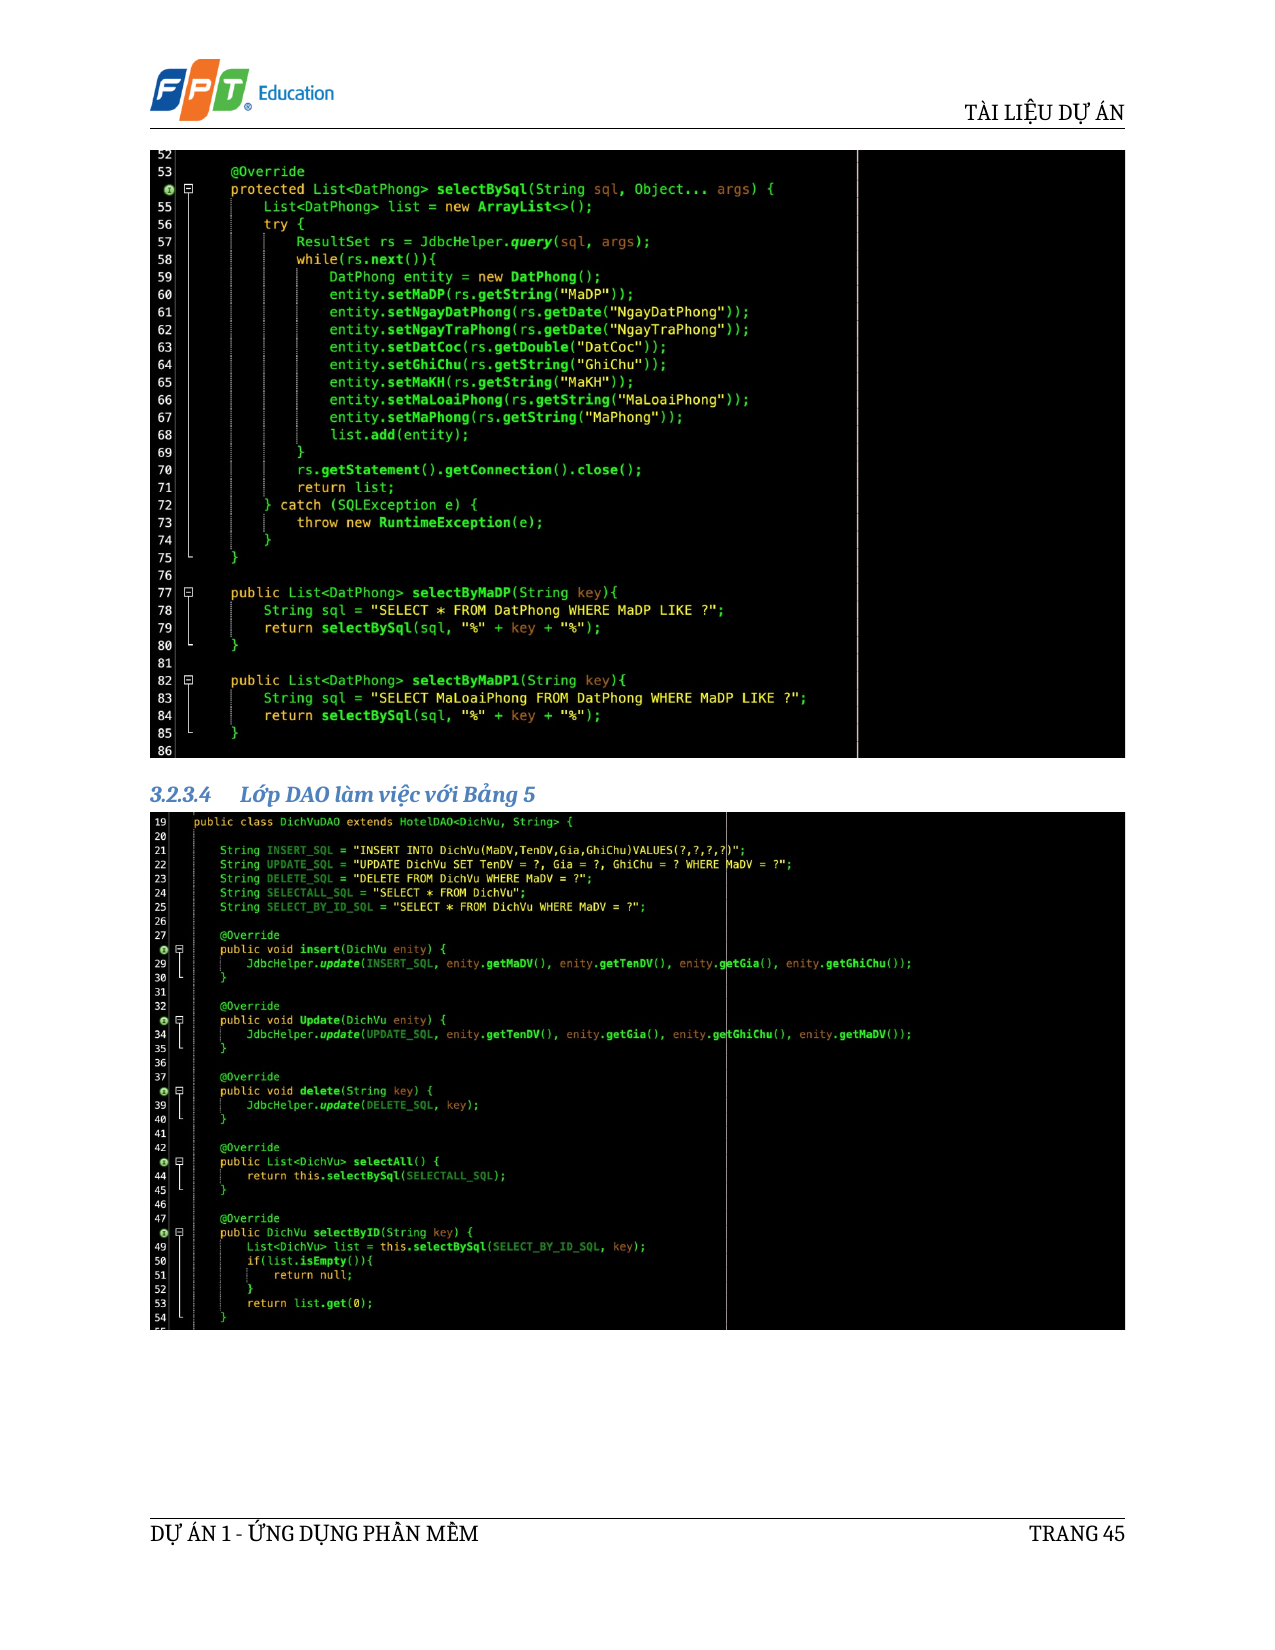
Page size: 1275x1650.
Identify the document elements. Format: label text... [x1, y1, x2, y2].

picture [150, 812, 1125, 1330]
picture [150, 59, 336, 121]
subtitle Lớp DAO làm việc với Bảng 5 [150, 782, 1125, 809]
picture [150, 150, 1125, 758]
